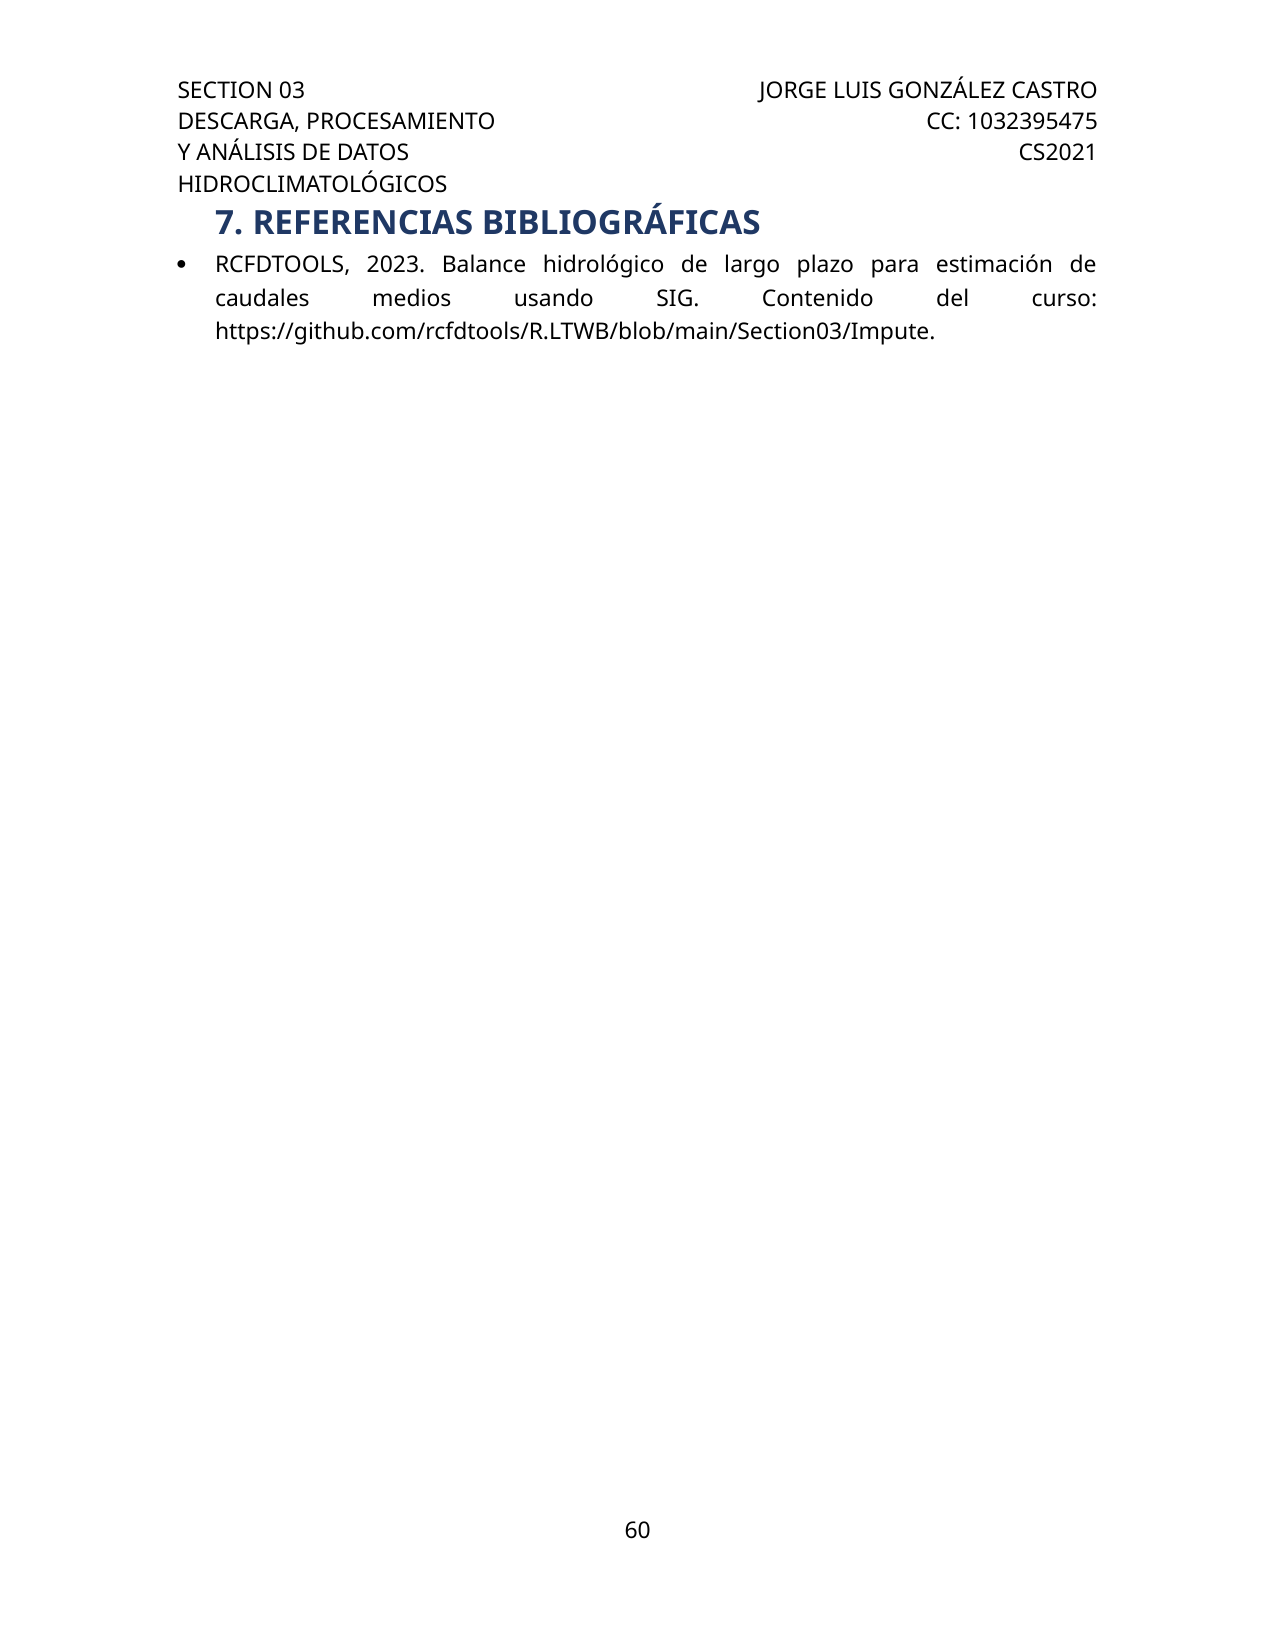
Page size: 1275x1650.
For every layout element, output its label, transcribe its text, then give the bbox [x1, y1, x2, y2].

subtitle Referencias Bibliográficas [215, 199, 1098, 244]
list RCFDTOOLS, 2023. Balance hidrológico de largo plazo para estimación de caudales medios usando SIG. Contenido del curso: https://github.com/rcfdtools/R.LTWB/blob/main/Section03/Impute. [177, 248, 1098, 346]
